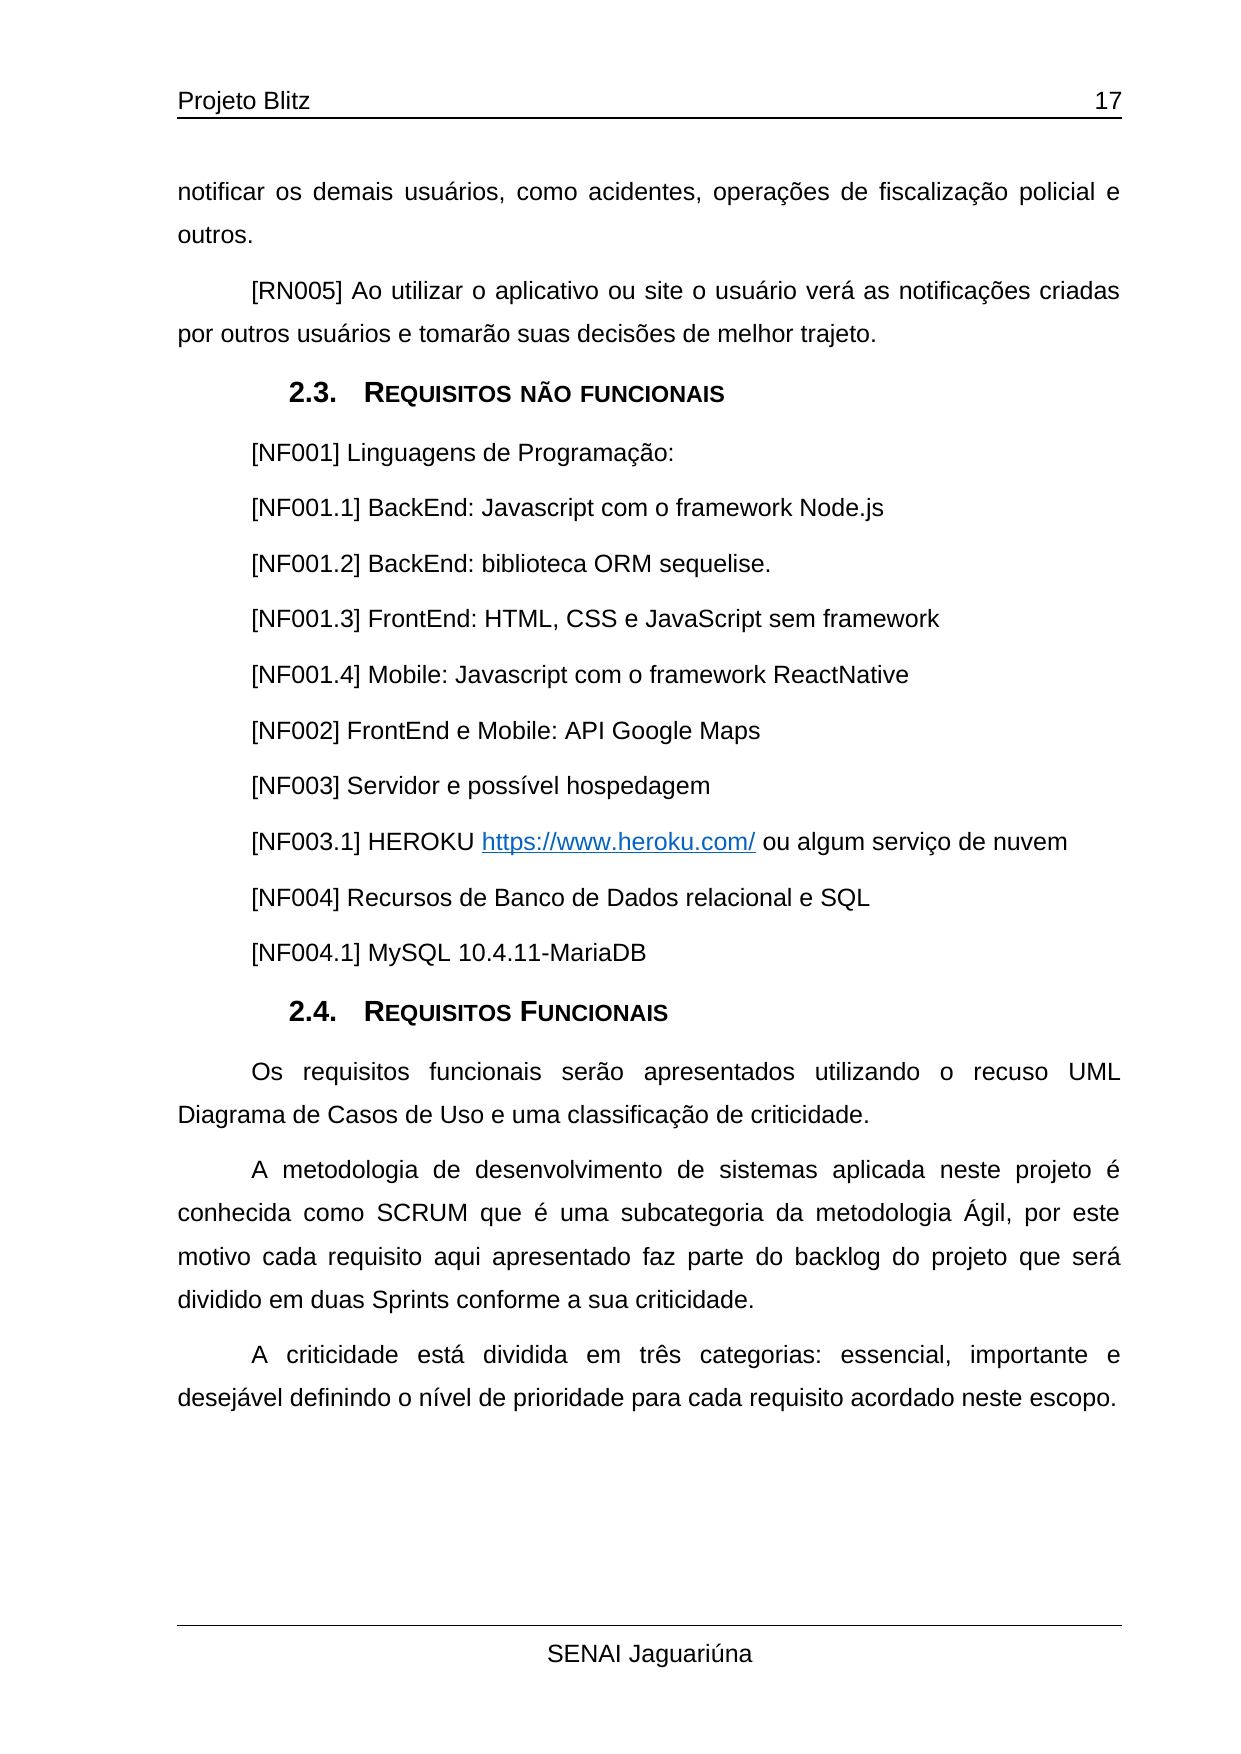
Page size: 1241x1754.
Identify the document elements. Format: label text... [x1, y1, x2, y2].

text A metodologia de desenvolvimento de sistemas aplicada neste projeto é conhecida como SCRUM que é uma subcategoria da metodologia Ágil, por este motivo cada requisito aqui apresentado faz parte do backlog do projeto que será dividido em duas Sprints conforme a sua criticidade. [177, 1155, 1122, 1313]
text [NF001.3] FrontEnd: HTML, CSS e JavaScript sem framework [177, 604, 1122, 633]
text [NF001.1] BackEnd: Javascript com o framework Node.js [177, 493, 1122, 522]
text [NF002] FrontEnd e Mobile: API Google Maps [177, 716, 1122, 744]
text [NF004.1] MySQL 10.4.11-MariaDB [177, 938, 1122, 967]
text [NF001.4] Mobile: Javascript com o framework ReactNative [177, 660, 1122, 689]
text [NF003] Servidor e possível hospedagem [177, 771, 1122, 800]
text [RN005] Ao utilizar o aplicativo ou site o usuário verá as notificações criadas por outros usuários e tomarão suas decisões de melhor trajeto. [177, 276, 1122, 348]
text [177, 177, 1122, 249]
text Os requisitos funcionais serão apresentados utilizando o recuso UML Diagrama de Casos de Uso e uma classificação de criticidade. [177, 1057, 1122, 1128]
text [NF003.1] HEROKU https://www.heroku.com/ ou algum serviço de nuvem [177, 827, 1122, 856]
text A criticidade está dividida em três categorias: essencial, importante e desejável definindo o nível de prioridade para cada requisito acordado neste escopo. [177, 1340, 1122, 1412]
text [NF001] Linguagens de Programação: [177, 437, 1122, 466]
subtitle Requisitos não funcionais [288, 375, 1122, 408]
text [NF004] Recursos de Banco de Dados relacional e SQL [177, 882, 1122, 911]
text [NF001.2] BackEnd: biblioteca ORM sequelise. [177, 549, 1122, 577]
subtitle Requisitos Funcionais [288, 994, 1122, 1027]
